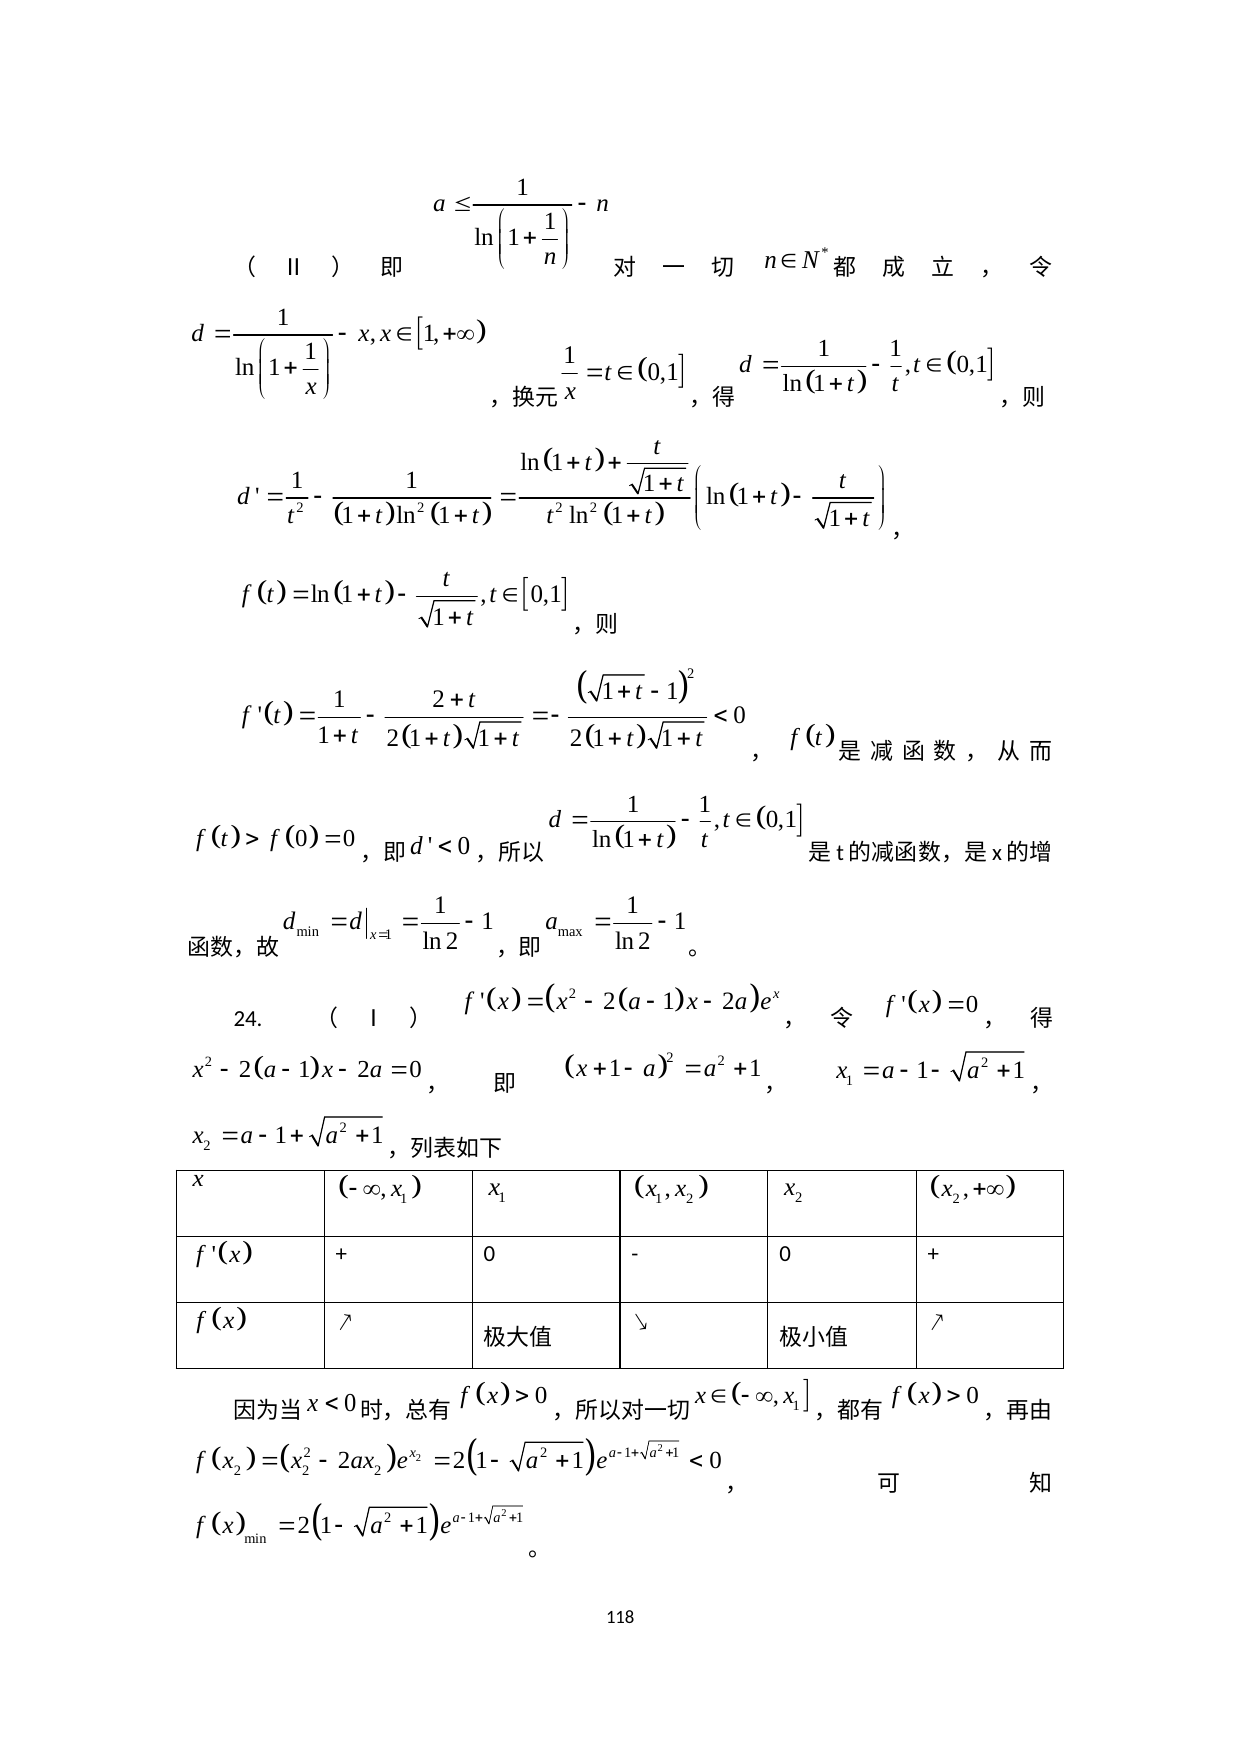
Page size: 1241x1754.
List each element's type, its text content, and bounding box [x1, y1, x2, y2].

table_cell + [325, 1237, 472, 1302]
table_cell 0 [768, 1237, 916, 1302]
table_cell 0 [473, 1237, 619, 1302]
text 24. （Ⅰ），令，得，即，，，列表如下 [187, 974, 1053, 1169]
table_header [621, 1171, 767, 1236]
table_header [768, 1171, 916, 1236]
table_cell - [621, 1237, 767, 1302]
table_cell [177, 1237, 324, 1302]
table_cell [917, 1303, 1063, 1368]
text （Ⅱ）即对一切都成立，令，换元，得，则 [187, 162, 1053, 422]
text ， [187, 422, 1053, 552]
table_header [325, 1171, 472, 1236]
table_cell [325, 1303, 472, 1368]
table_header [177, 1171, 324, 1236]
text 因为当时，总有，所以对一切，都有，再由，可知。 [187, 1369, 1053, 1564]
table_header [473, 1171, 619, 1236]
table_header [917, 1171, 1063, 1236]
table_cell [177, 1303, 324, 1368]
text ，则 [187, 552, 1053, 649]
table_cell [621, 1303, 767, 1368]
table_cell 极大值 [473, 1303, 619, 1368]
text ，是减函数，从而，即，所以是t的减函数，是x的增函数，故，即。 [187, 649, 1053, 974]
table_cell 极小值 [768, 1303, 916, 1368]
table_cell + [917, 1237, 1063, 1302]
